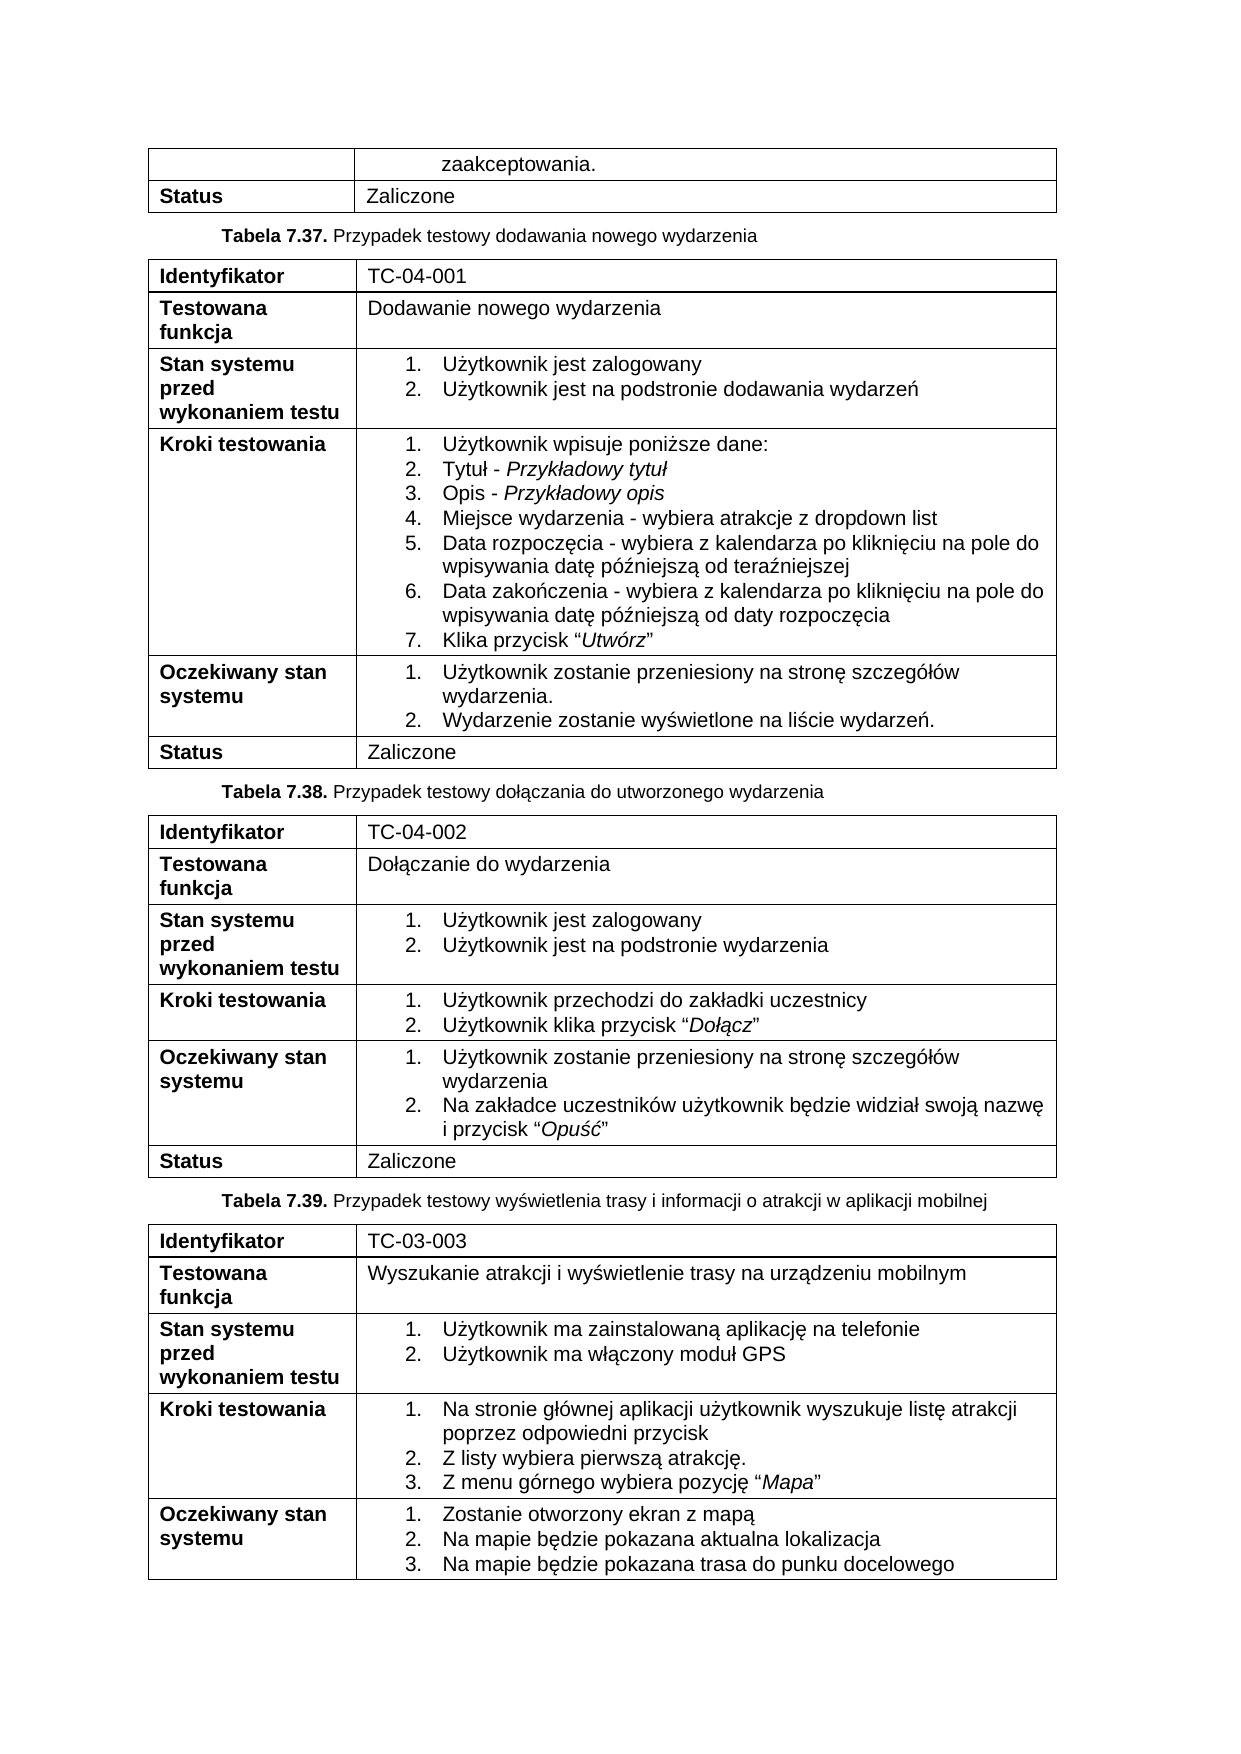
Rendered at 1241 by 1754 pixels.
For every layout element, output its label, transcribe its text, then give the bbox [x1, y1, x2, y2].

table_cell Oczekiwany stan systemu [149, 1041, 356, 1145]
table_cell Na stronie głównej aplikacji użytkownik wyszukuje listę atrakcji poprzez odpowiedni przycisk Z listy wybiera pierwszą atrakcję. Z menu górnego wybiera pozycję “Mapa” [357, 1394, 1056, 1498]
table_cell Status [149, 1146, 356, 1177]
table_header Identyfikator [149, 1225, 356, 1256]
table_cell Status [149, 181, 354, 212]
table_cell Stan systemu przed wykonaniem testu [149, 905, 356, 983]
table_cell Stan systemu przed wykonaniem testu [149, 1314, 356, 1392]
table_cell Wyszukanie atrakcji i wyświetlenie trasy na urządzeniu mobilnym [357, 1258, 1056, 1312]
table_cell Dodawanie nowego wydarzenia [357, 293, 1056, 347]
table_cell Użytkownik przechodzi do zakładki uczestnicy Użytkownik klika przycisk “Dołącz” [357, 985, 1056, 1040]
table_cell Zostanie otworzony ekran z mapą Na mapie będzie pokazana aktualna lokalizacja Na mapie będzie pokazana trasa do punku docelowego [357, 1499, 1056, 1579]
table_cell Zaliczone [357, 737, 1056, 768]
table_cell Kroki testowania [149, 985, 356, 1040]
table_cell Testowana funkcja [149, 293, 356, 347]
table_cell Użytkownik zostanie przeniesiony na stronę szczegółów wydarzenia Na zakładce uczestników użytkownik będzie widział swoją nazwę i przycisk “Opuść” [357, 1041, 1056, 1145]
table_header Identyfikator [149, 260, 356, 291]
table_cell Stan systemu przed wykonaniem testu [149, 349, 356, 427]
table_header TC-04-001 [357, 260, 1056, 291]
table_cell Użytkownik jest zalogowany Użytkownik jest na podstronie dodawania wydarzeń [357, 349, 1056, 427]
table_cell Status [149, 737, 356, 768]
table_cell Oczekiwany stan systemu [149, 656, 356, 736]
table_cell Oczekiwany stan systemu [149, 1499, 356, 1579]
table_cell Użytkownik ma zainstalowaną aplikację na telefonie Użytkownik ma włączony moduł GPS [357, 1314, 1056, 1392]
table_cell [149, 149, 354, 180]
table_cell Zaliczone [355, 181, 1056, 212]
table_header TC-04-002 [357, 816, 1056, 847]
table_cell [355, 149, 1056, 180]
table_cell Testowana funkcja [149, 849, 356, 903]
table_cell Kroki testowania [149, 1394, 356, 1498]
table_cell Użytkownik zostanie przeniesiony na stronę szczegółów wydarzenia. Wydarzenie zostanie wyświetlone na liście wydarzeń. [357, 656, 1056, 736]
table_cell Testowana funkcja [149, 1258, 356, 1312]
table_cell Użytkownik wpisuje poniższe dane: Tytuł - Przykładowy tytuł Opis - Przykładowy opis Miejsce wydarzenia - wybiera atrakcje z dropdown list Data rozpoczęcia - wybiera z kalendarza po kliknięciu na pole do wpisywania datę późniejszą od teraźniejszej Data zakończenia - wybiera z kalendarza po kliknięciu na pole do wpisywania datę późniejszą od daty rozpoczęcia Klika przycisk “Utwórz” [357, 429, 1056, 655]
table_cell Kroki testowania [149, 429, 356, 655]
table_header Identyfikator [149, 816, 356, 847]
table_cell Dołączanie do wydarzenia [357, 849, 1056, 903]
table_cell Użytkownik jest zalogowany Użytkownik jest na podstronie wydarzenia [357, 905, 1056, 983]
table_cell Zaliczone [357, 1146, 1056, 1177]
table_header TC-03-003 [357, 1225, 1056, 1256]
